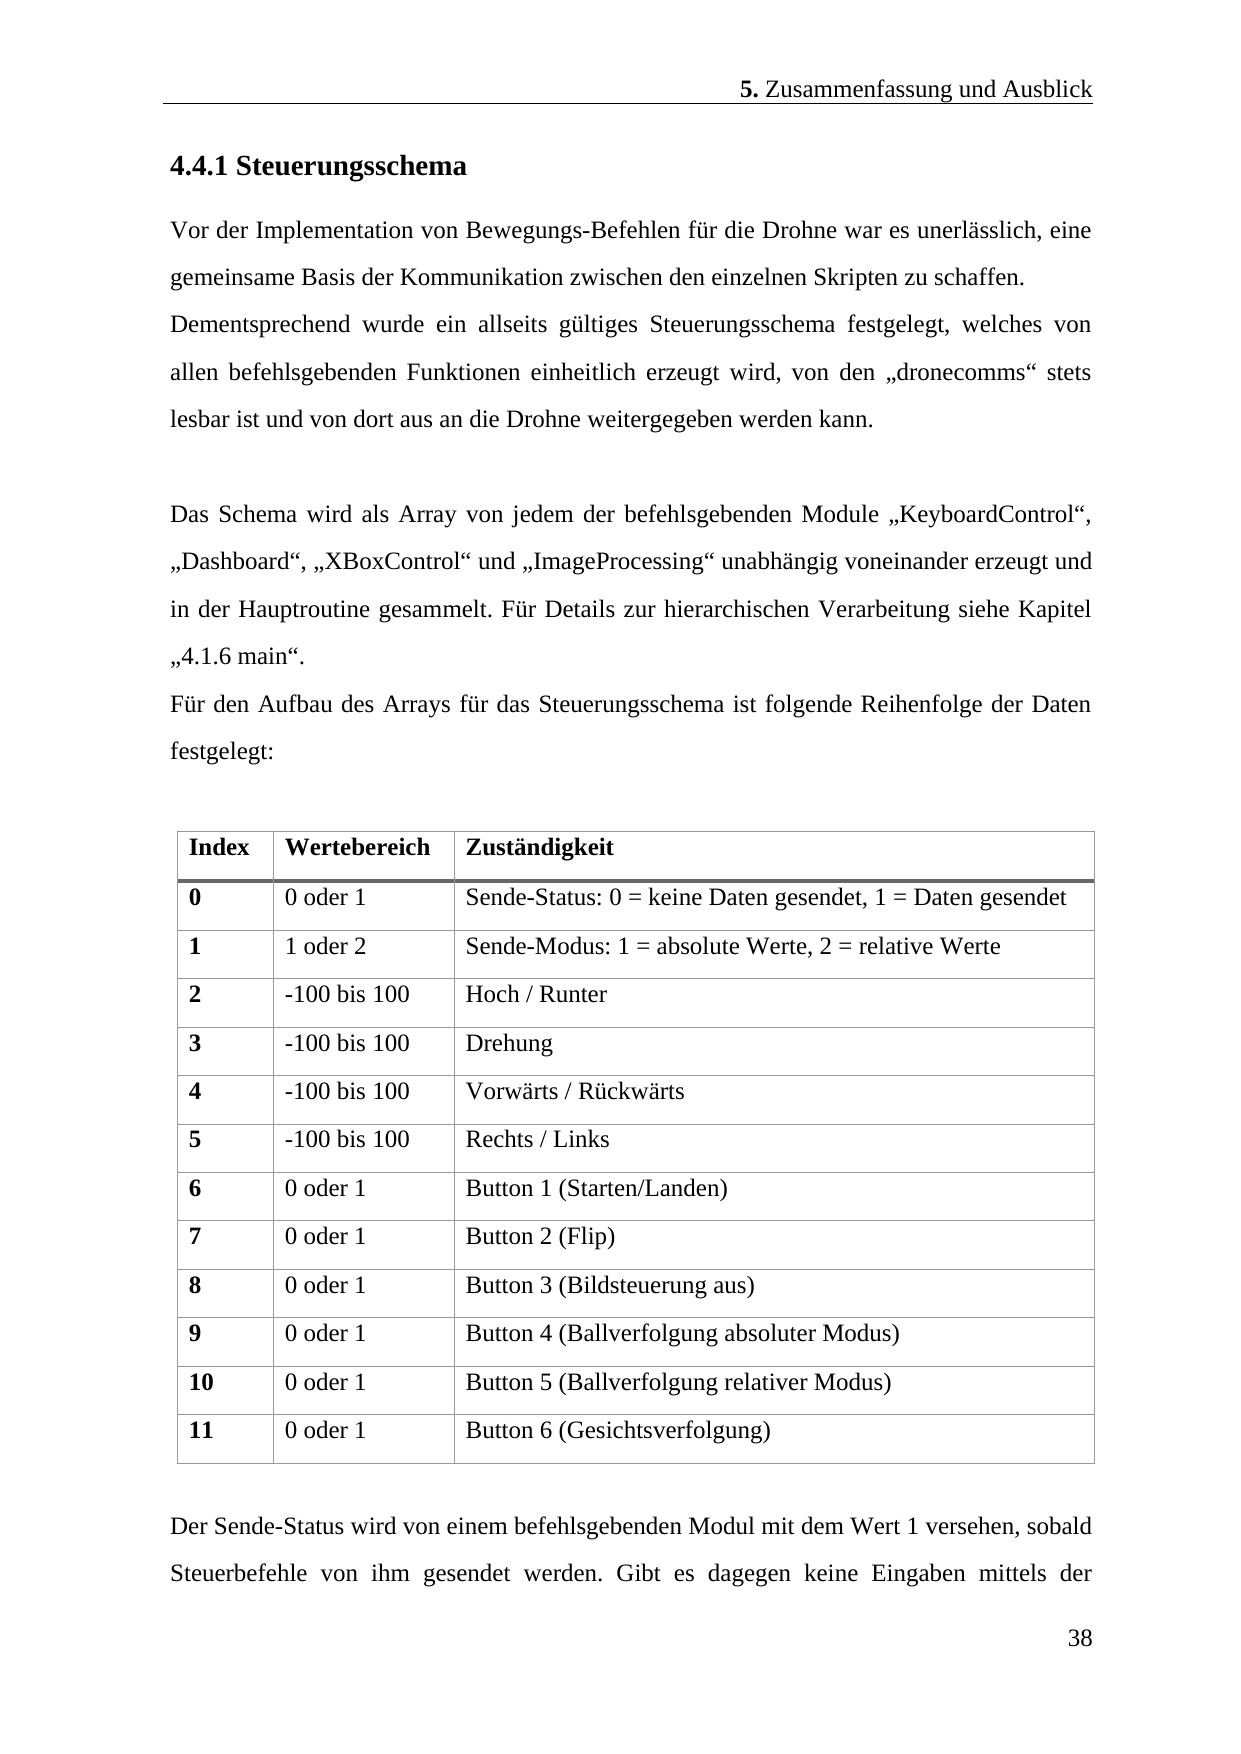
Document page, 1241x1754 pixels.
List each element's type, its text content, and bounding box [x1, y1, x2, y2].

table_header Zuständigkeit [455, 832, 1094, 879]
table_cell -100 bis 100 [274, 979, 454, 1027]
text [170, 1511, 1093, 1587]
table_cell 0 oder 1 [274, 1270, 454, 1317]
table_header Wertebereich [274, 832, 454, 879]
table_cell 3 [178, 1028, 273, 1075]
table_cell 0 [178, 883, 273, 930]
table_cell 8 [178, 1270, 273, 1317]
table_cell Drehung [455, 1028, 1094, 1075]
table_cell 5 [178, 1125, 273, 1172]
table_cell 4 [178, 1076, 273, 1123]
table_cell Button 5 (Ballverfolgung relativer Modus) [455, 1367, 1094, 1414]
table_cell Sende-Modus: 1 = absolute Werte, 2 = relative Werte [455, 931, 1094, 978]
table_cell 0 oder 1 [274, 1318, 454, 1366]
table_header Index [178, 832, 273, 879]
table_cell Button 3 (Bildsteuerung aus) [455, 1270, 1094, 1317]
table_cell 9 [178, 1318, 273, 1366]
table_cell 1 [178, 931, 273, 978]
table_cell 0 oder 1 [274, 883, 454, 930]
table_cell Button 1 (Starten/Landen) [455, 1173, 1094, 1220]
table_cell Vorwärts / Rückwärts [455, 1076, 1094, 1123]
table_cell Button 4 (Ballverfolgung absoluter Modus) [455, 1318, 1094, 1366]
text Dementsprechend wurde ein allseits gültiges Steuerungsschema festgelegt, welches von allen befehlsgebenden Funktionen einheitlich erzeugt wird, von den „dronecomms“ stets lesbar ist und von dort aus an die Drohne weitergegeben werden kann. [170, 309, 1093, 433]
table_cell 0 oder 1 [274, 1367, 454, 1414]
table_cell 7 [178, 1221, 273, 1269]
table_cell 0 oder 1 [274, 1173, 454, 1220]
table_cell 2 [178, 979, 273, 1027]
text Vor der Implementation von Bewegungs-Befehlen für die Drohne war es unerlässlich, eine gemeinsame Basis der Kommunikation zwischen den einzelnen Skripten zu schaffen. [170, 215, 1093, 291]
table_cell -100 bis 100 [274, 1028, 454, 1075]
table_cell -100 bis 100 [274, 1125, 454, 1172]
text Für den Aufbau des Arrays für das Steuerungsschema ist folgende Reihenfolge der Daten festgelegt: [170, 689, 1093, 765]
table_cell 10 [178, 1367, 273, 1414]
table_cell 0 oder 1 [274, 1221, 454, 1269]
table_cell 0 oder 1 [274, 1415, 454, 1463]
text Das Schema wird als Array von jedem der befehlsgebenden Module „KeyboardControl“, „Dashboard“, „XBoxControl“ und „ImageProcessing“ unabhängig voneinander erzeugt und in der Hauptroutine gesammelt. Für Details zur hierarchischen Verarbeitung siehe Kapitel „4.1.6 main“. [170, 499, 1093, 670]
table_cell Hoch / Runter [455, 979, 1094, 1027]
table_cell Sende-Status: 0 = keine Daten gesendet, 1 = Daten gesendet [455, 883, 1094, 930]
table_cell 1 oder 2 [274, 931, 454, 978]
table_cell 6 [178, 1173, 273, 1220]
table_cell Button 6 (Gesichtsverfolgung) [455, 1415, 1094, 1463]
subtitle 4.4.1 Steuerungsschema [170, 148, 1093, 181]
table_cell 11 [178, 1415, 273, 1463]
table_cell Button 2 (Flip) [455, 1221, 1094, 1269]
table_cell -100 bis 100 [274, 1076, 454, 1123]
table_cell Rechts / Links [455, 1125, 1094, 1172]
